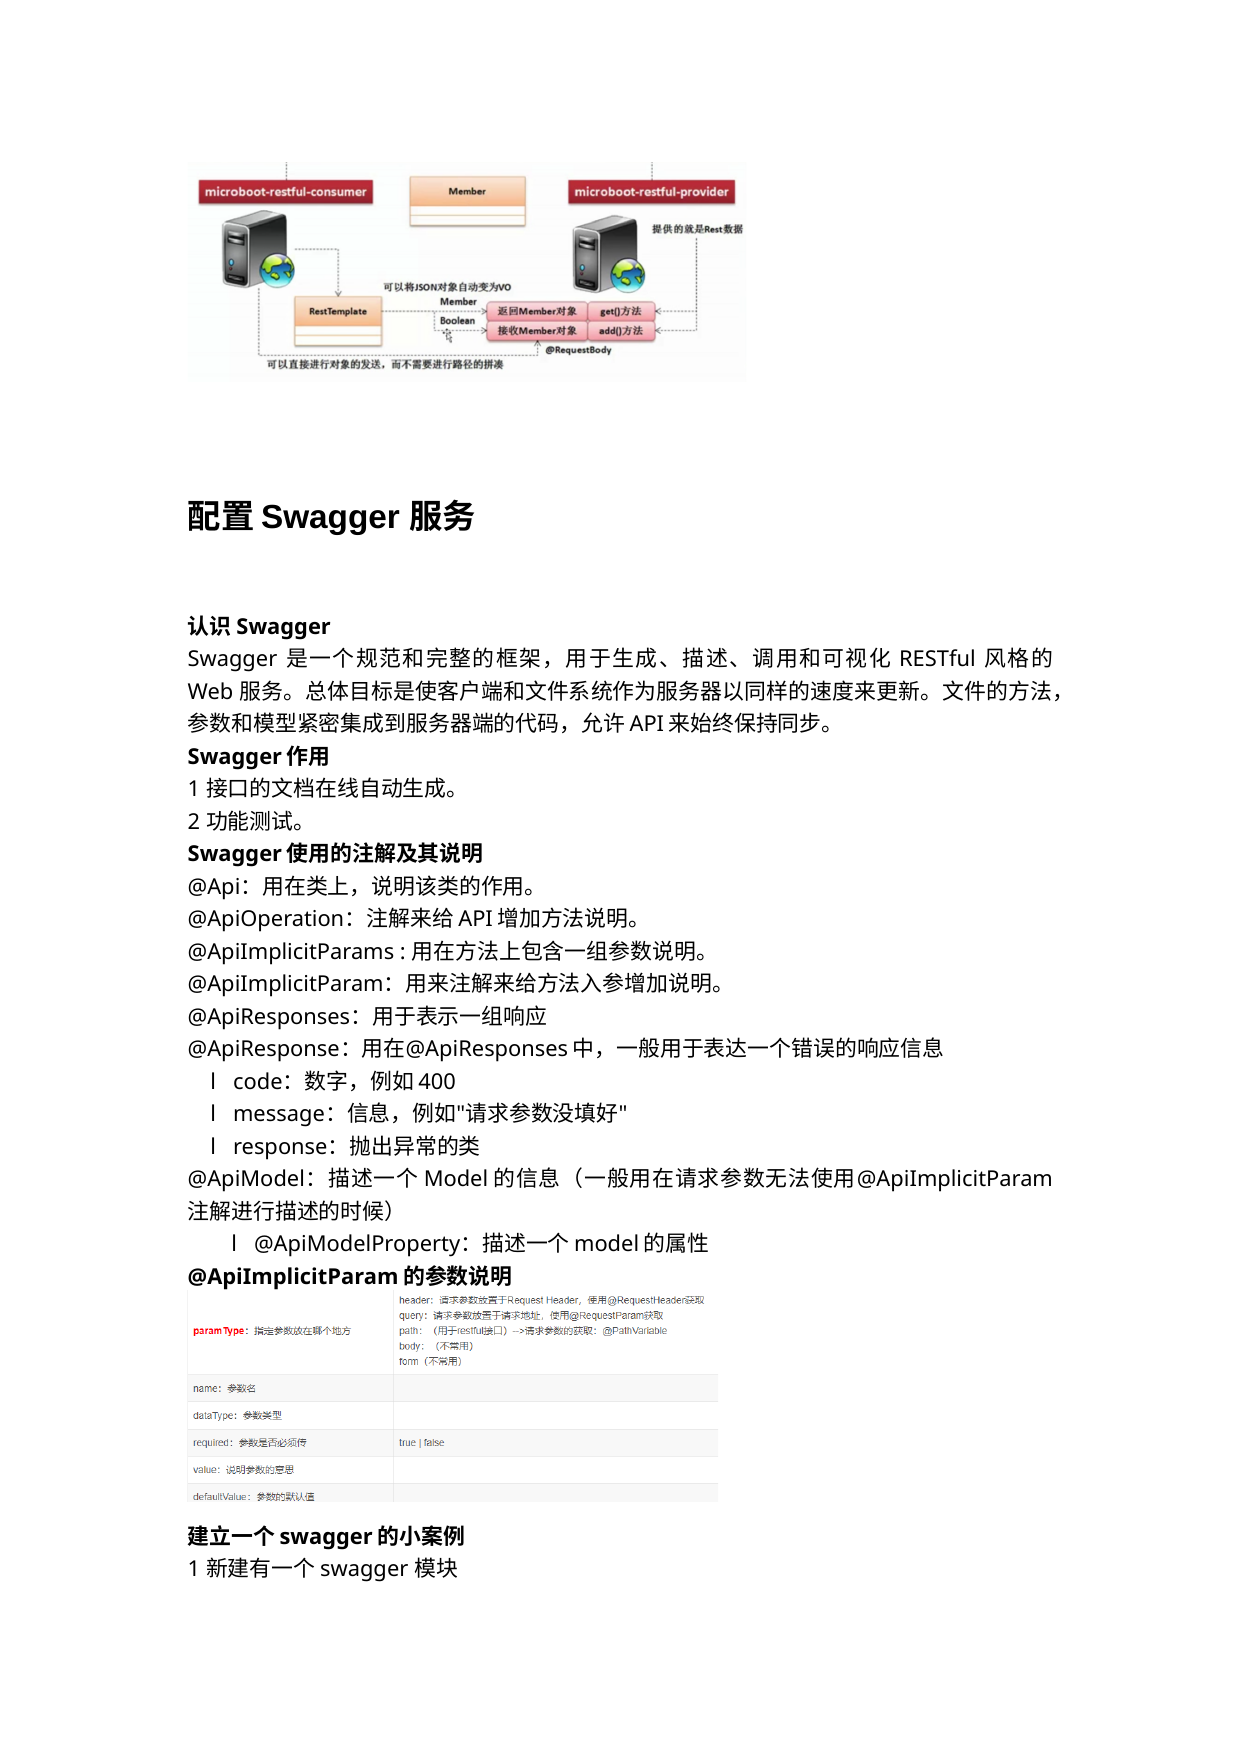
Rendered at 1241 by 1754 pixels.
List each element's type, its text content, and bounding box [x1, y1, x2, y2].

text @ApiModel：描述一个Model的信息（一般用在请求参数无法使用@ApiImplicitParam注解进行描述的时候） [187, 1161, 1053, 1226]
text @ApiOperation：注解来给API增加方法说明。 [187, 901, 1053, 933]
text 建立一个swagger的小案例 [187, 1518, 1053, 1551]
text @ApiImplicitParams : 用在方法上包含一组参数说明。 [187, 933, 1053, 966]
text @ApiImplicitParam：用来注解来给方法入参增加说明。 [187, 966, 1053, 998]
text @ApiImplicitParam的参数说明 [187, 1258, 1053, 1291]
text 1 接口的文档在线自动生成。 [187, 771, 1053, 803]
text Swagger使用的注解及其说明 [187, 836, 1053, 868]
text 2 功能测试。 [187, 803, 1053, 836]
text l message：信息，例如"请求参数没填好" [187, 1096, 1053, 1128]
text l code：数字，例如400 [187, 1063, 1053, 1096]
picture [187, 1290, 719, 1502]
text @ApiResponse：用在@ApiResponses中，一般用于表达一个错误的响应信息 [187, 1031, 1053, 1063]
text l @ApiModelProperty：描述一个model的属性 [187, 1226, 1053, 1258]
text Swagger 是一个规范和完整的框架，用于生成、描述、调用和可视化 RESTful 风格的 Web 服务。总体目标是使客户端和文件系统作为服务器以同样的速度来更新。文件的方法，参数和模型紧密集成到服务器端的代码，允许API来始终保持同步。 [187, 641, 1053, 738]
text 1 新建有一个 swagger 模块 [187, 1551, 1053, 1583]
subtitle 配置Swagger 服务 [187, 482, 1053, 547]
text @ApiResponses：用于表示一组响应 [187, 998, 1053, 1031]
text @Api：用在类上，说明该类的作用。 [187, 868, 1053, 901]
text Swagger作用 [187, 738, 1053, 771]
text 认识 Swagger [187, 608, 1053, 641]
picture [187, 162, 747, 382]
text l response：抛出异常的类 [187, 1128, 1053, 1161]
